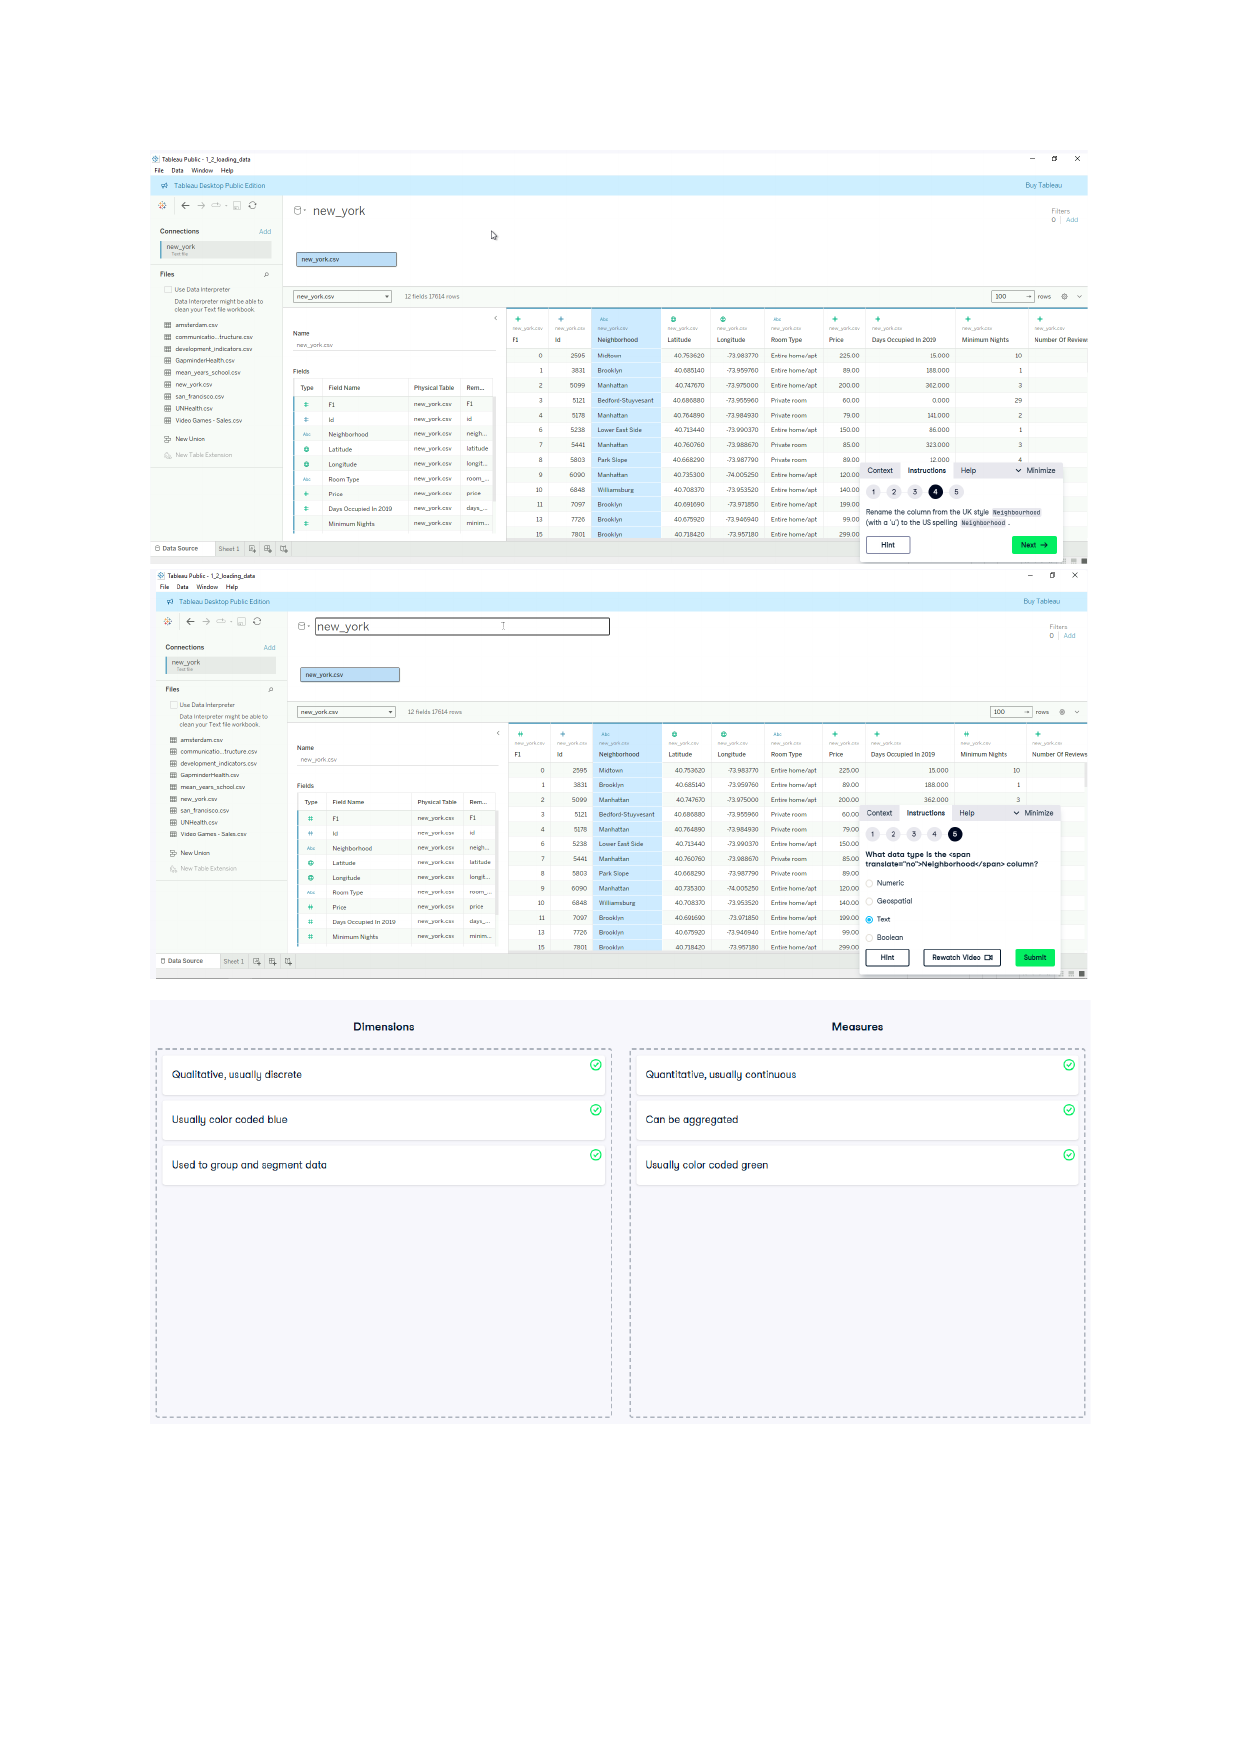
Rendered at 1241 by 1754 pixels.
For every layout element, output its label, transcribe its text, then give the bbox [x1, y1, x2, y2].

picture [150, 1000, 1091, 1424]
picture [150, 150, 1088, 564]
picture [150, 569, 1088, 979]
